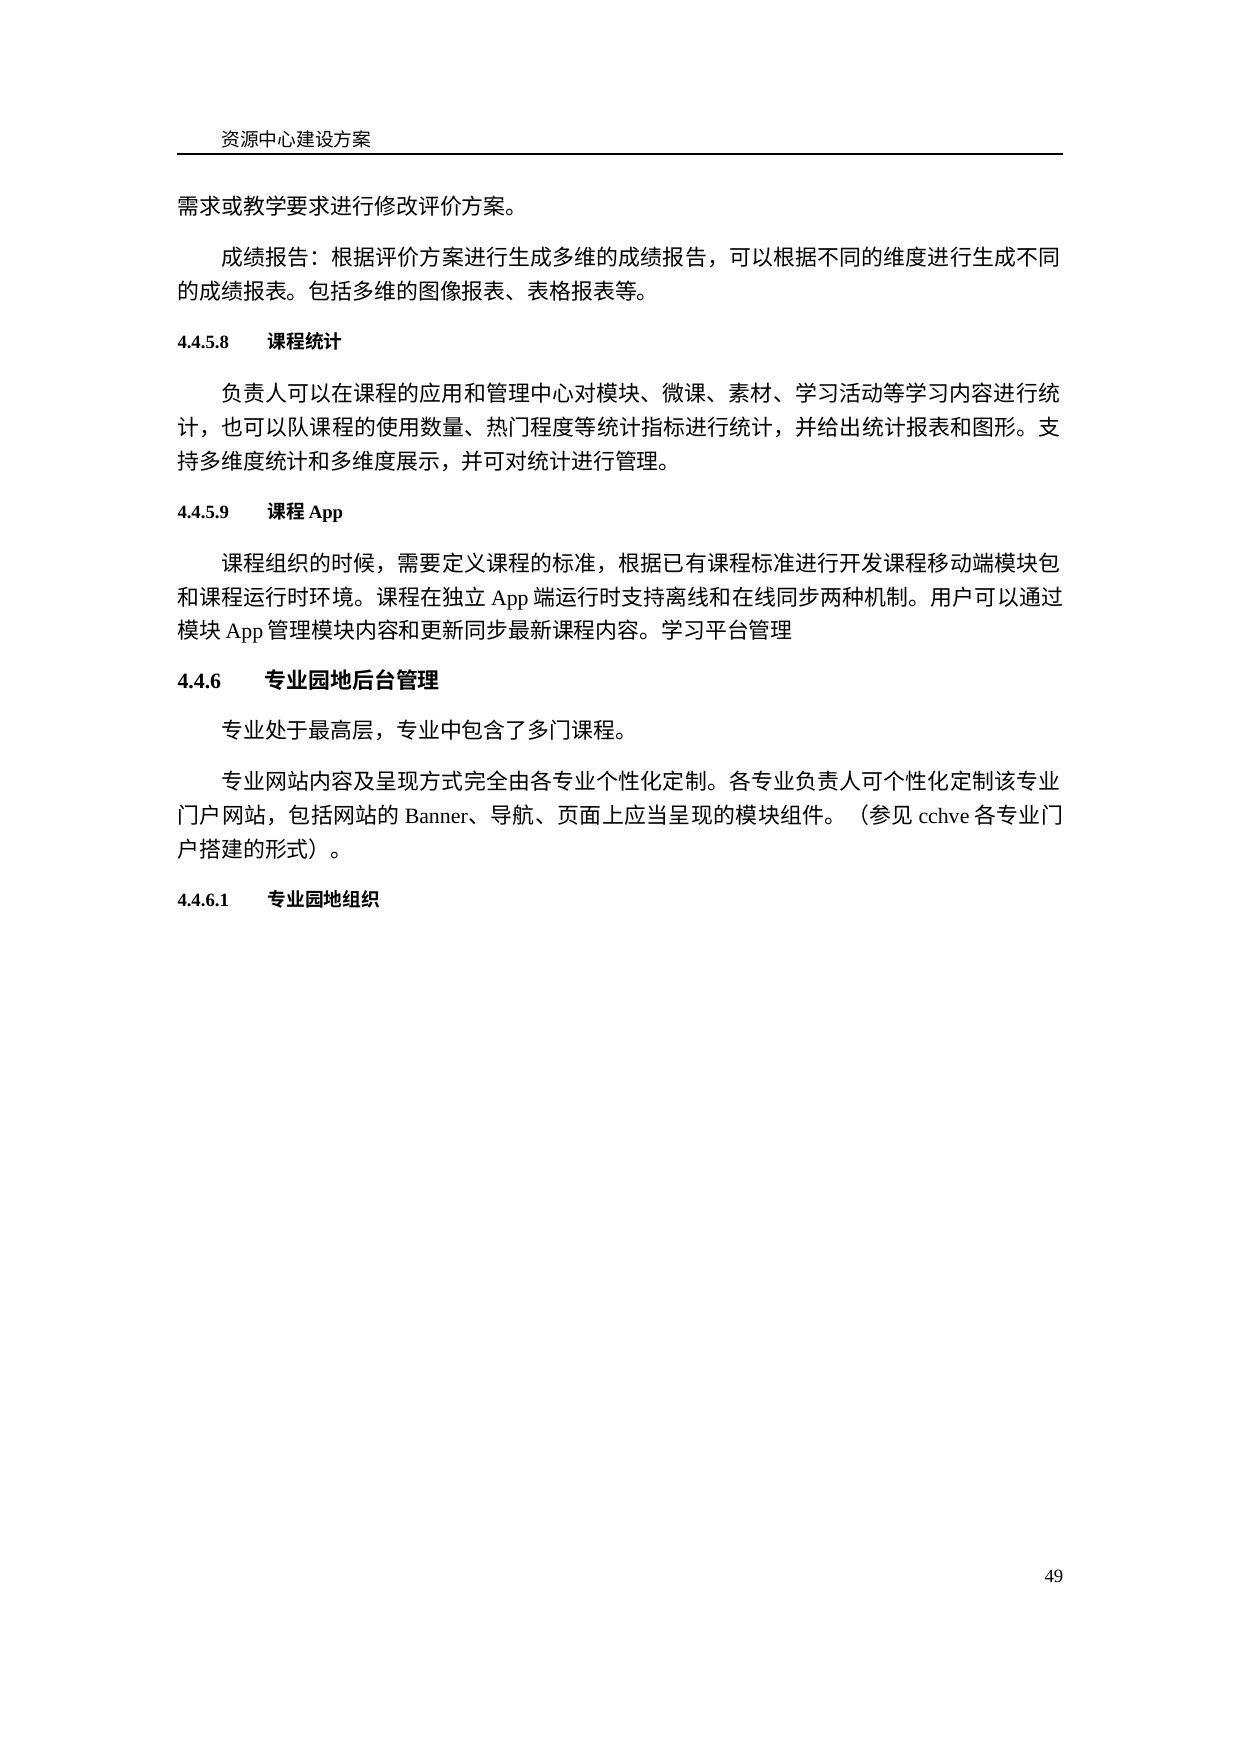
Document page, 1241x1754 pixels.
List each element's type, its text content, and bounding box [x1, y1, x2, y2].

text 成绩报告：根据评价方案进行生成多维的成绩报告，可以根据不同的维度进行生成不同的成绩报表。包括多维的图像报表、表格报表等。 [177, 239, 1063, 307]
subtitle 专业园地后台管理 [177, 663, 1063, 695]
subtitle 课程App [177, 493, 1063, 527]
text 专业网站内容及呈现方式完全由各专业个性化定制。各专业负责人可个性化定制该专业门户网站，包括网站的Banner、导航、页面上应当呈现的模块组件。（参见cchve各专业门户搭建的形式）。 [177, 763, 1063, 865]
subtitle 课程统计 [177, 324, 1063, 358]
text 专业处于最高层，专业中包含了多门课程。 [177, 712, 1063, 746]
text 课程组织的时候，需要定义课程的标准，根据已有课程标准进行开发课程移动端模块包和课程运行时环境。课程在独立App端运行时支持离线和在线同步两种机制。用户可以通过模块App管理模块内容和更新同步最新课程内容。学习平台管理 [177, 544, 1063, 646]
text 负责人可以在课程的应用和管理中心对模块、微课、素材、学习活动等学习内容进行统计，也可以队课程的使用数量、热门程度等统计指标进行统计，并给出统计报表和图形。支持多维度统计和多维度展示，并可对统计进行管理。 [177, 374, 1063, 476]
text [177, 188, 1063, 222]
subtitle 专业园地组织 [177, 882, 1063, 916]
